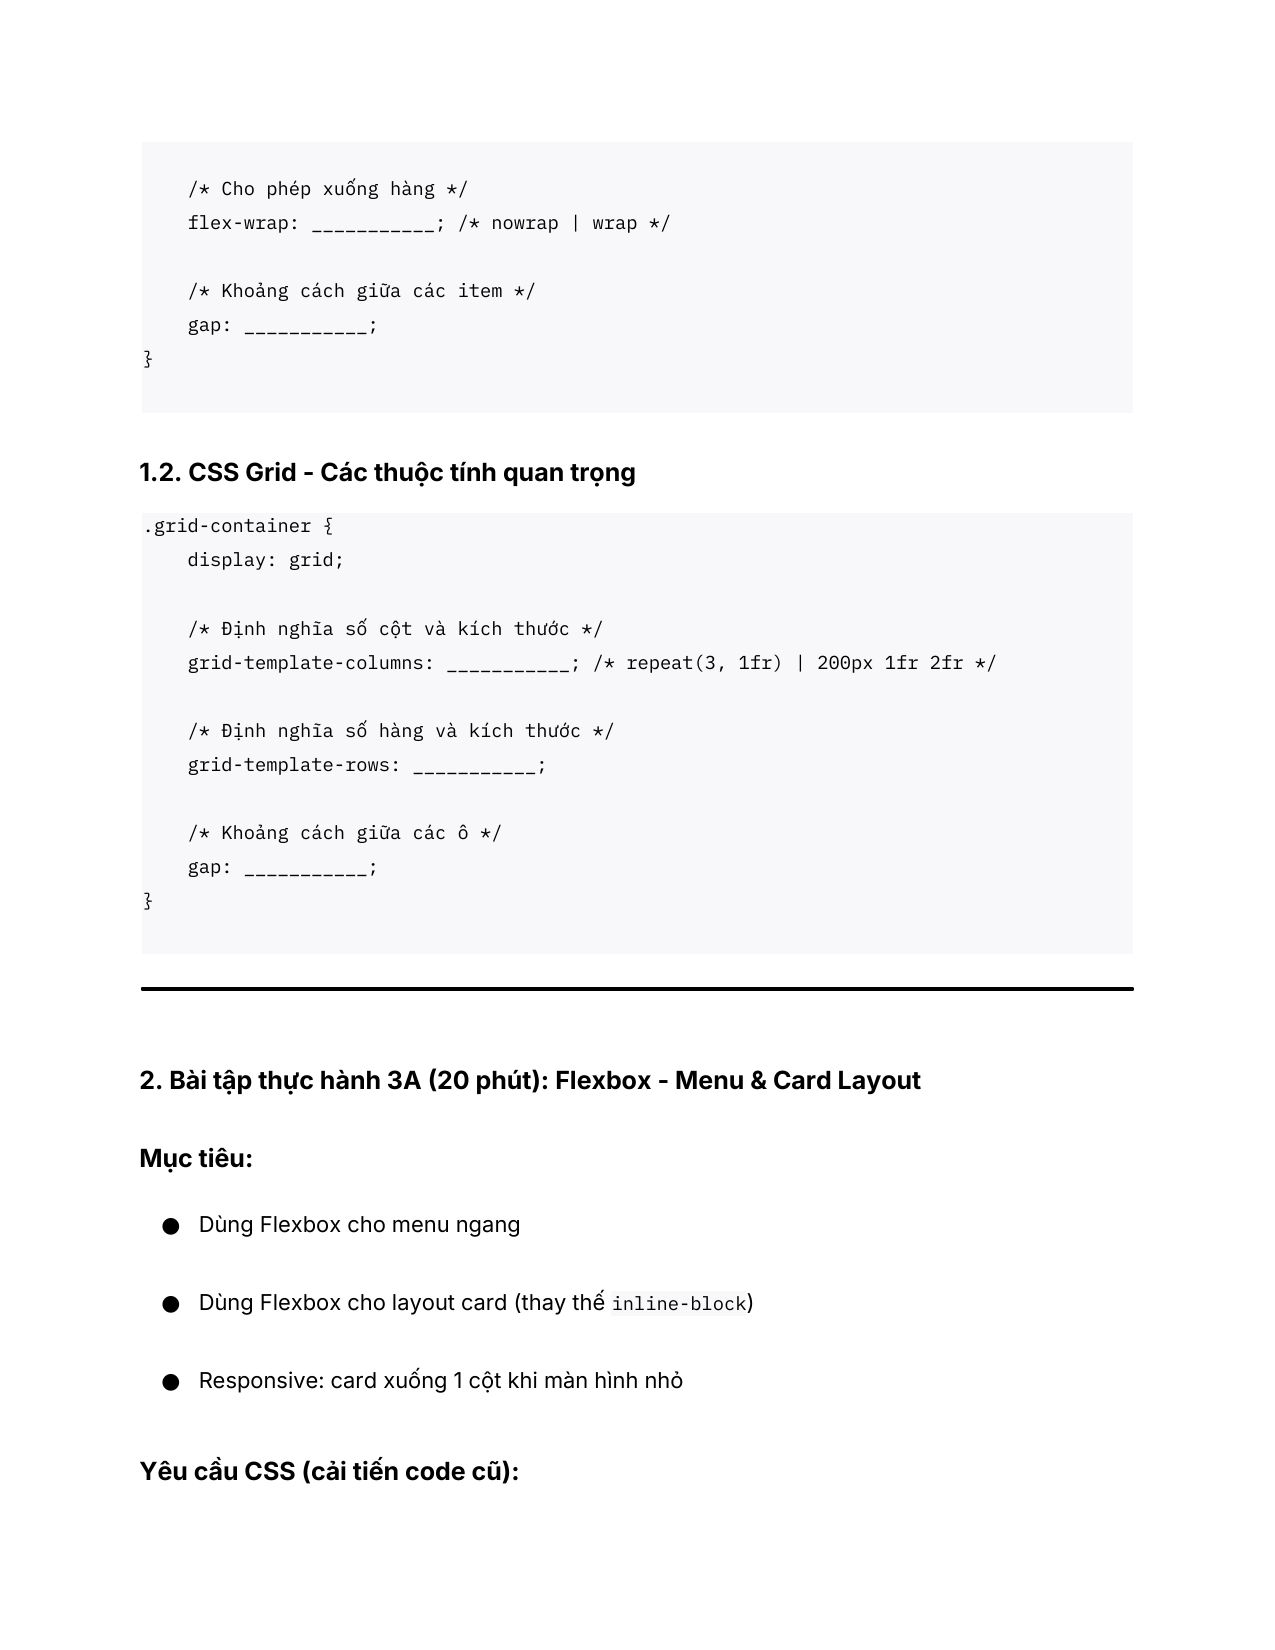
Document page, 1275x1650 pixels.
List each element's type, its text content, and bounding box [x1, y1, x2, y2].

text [142, 142, 1133, 413]
text Yêu cầu CSS (cải tiến code cũ): [139, 1456, 1133, 1487]
text .grid-container { display: grid; /* Định nghĩa số cột và kích thước */ grid-template-columns: ___________; /* repeat(3, 1fr) | 200px 1fr 2fr */ /* Định nghĩa số hàng và kích thước */ grid-template-rows: ___________; /* Khoảng cách giữa các ô */ gap: ___________; } [142, 513, 1133, 954]
text 2. Bài tập thực hành 3A (20 phút): Flexbox - Menu & Card Layout [139, 1066, 1133, 1096]
text Mục tiêu: [139, 1144, 1133, 1174]
text 1.2. CSS Grid - Các thuộc tính quan trọng [139, 457, 1133, 487]
list Responsive: card xuống 1 cột khi màn hình nhỏ [161, 1356, 1133, 1401]
list Dùng Flexbox cho menu ngang [161, 1200, 1133, 1245]
list Dùng Flexbox cho layout card (thay thế inline-block) [161, 1278, 1133, 1323]
